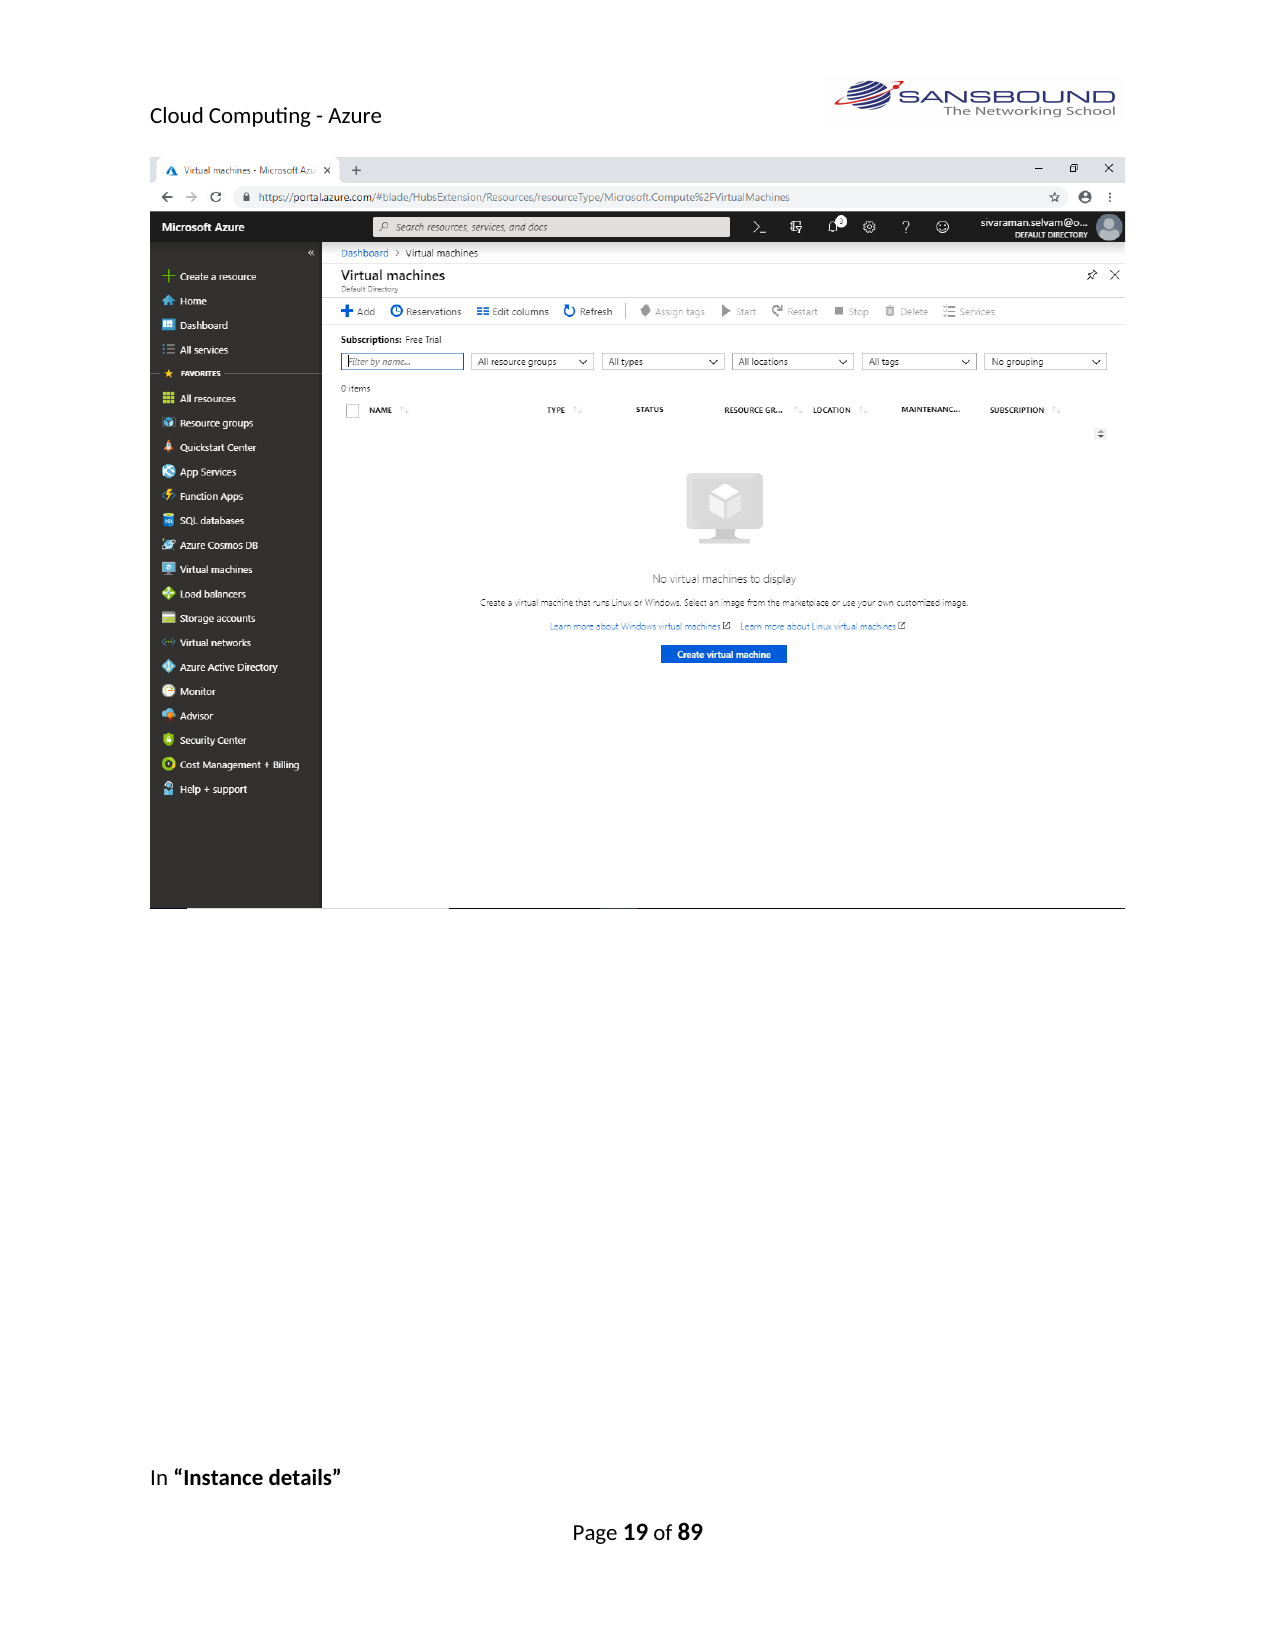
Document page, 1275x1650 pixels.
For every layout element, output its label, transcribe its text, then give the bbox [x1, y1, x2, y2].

picture [150, 157, 1125, 909]
text In “Instance details” [150, 1463, 1125, 1491]
picture [823, 75, 1125, 124]
